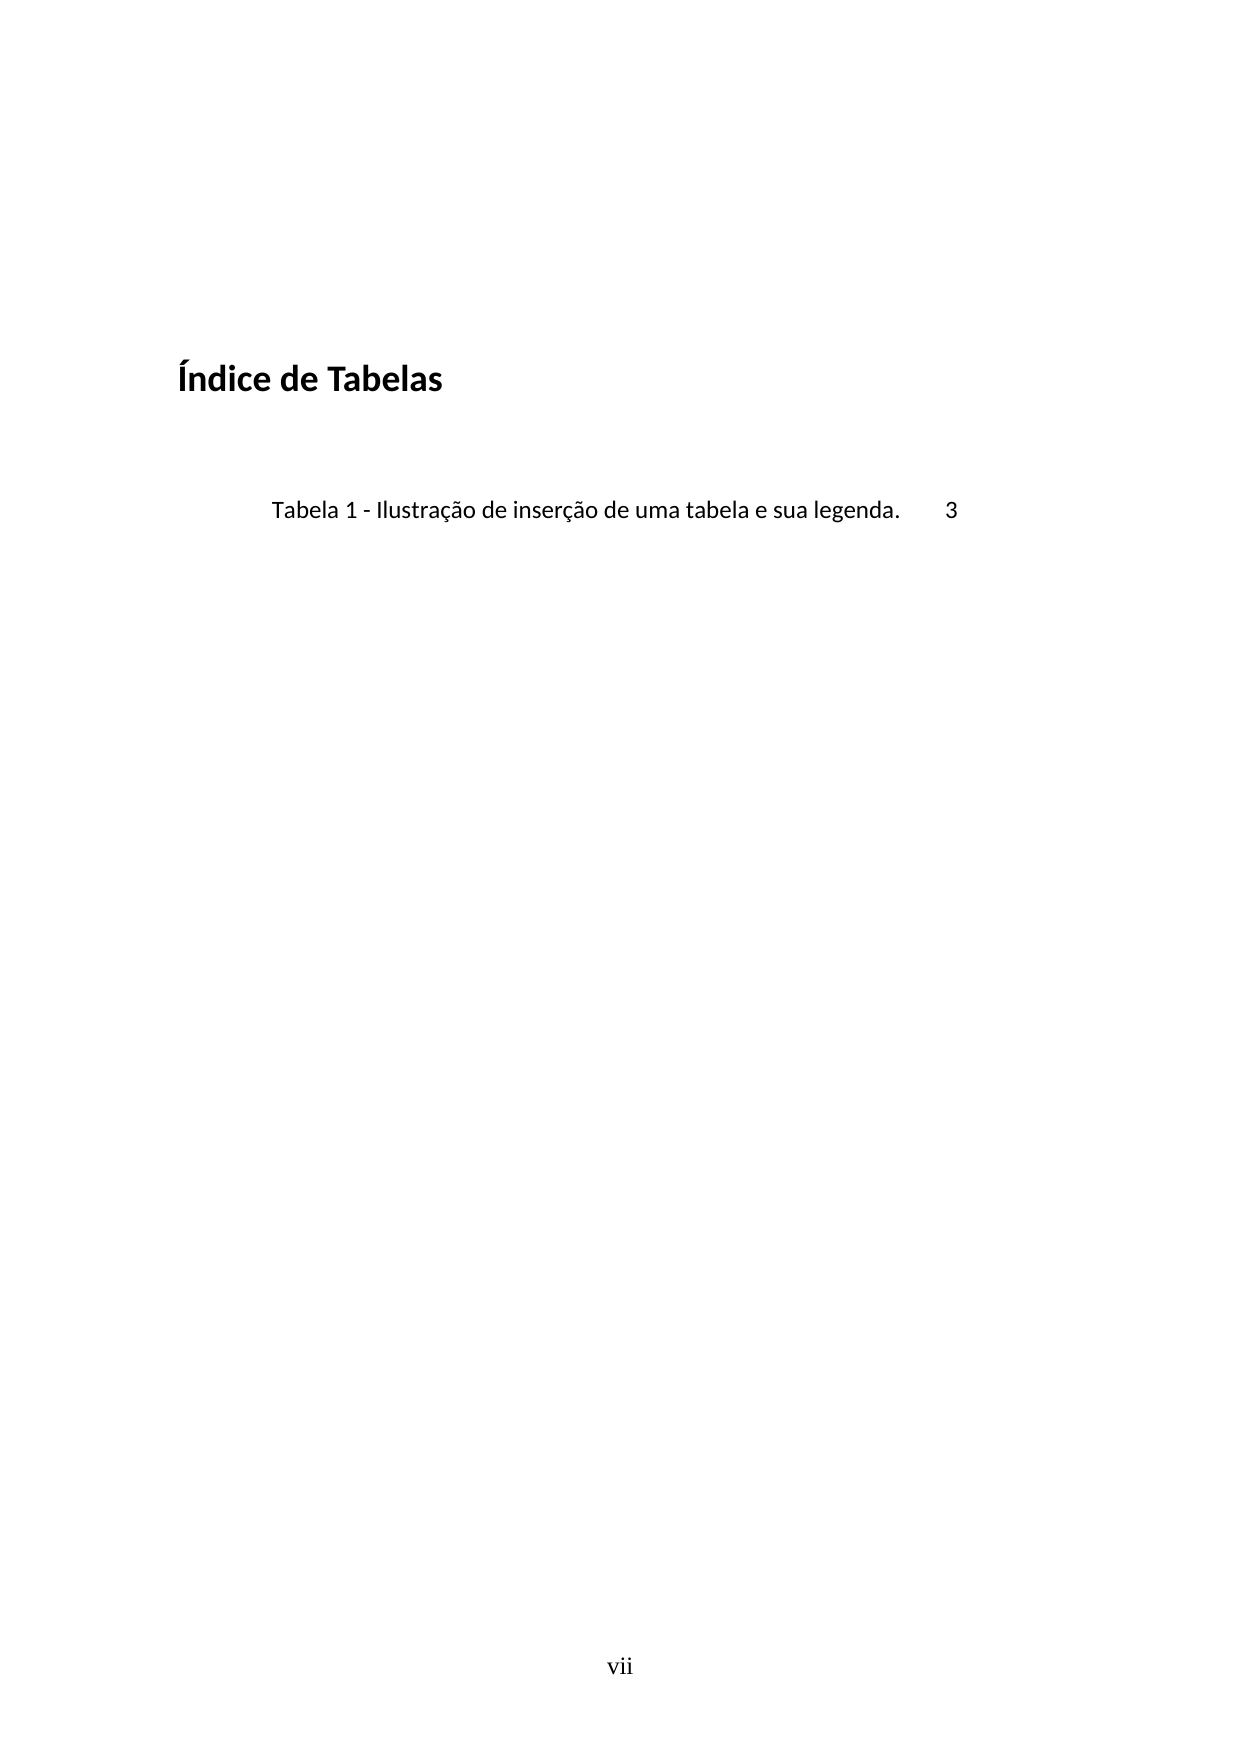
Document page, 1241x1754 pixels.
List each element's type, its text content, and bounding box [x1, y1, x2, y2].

text Tabela 1 - Ilustração de inserção de uma tabela e sua legenda. 3 [272, 494, 1063, 524]
subtitle Índice de Tabelas [177, 354, 1063, 400]
